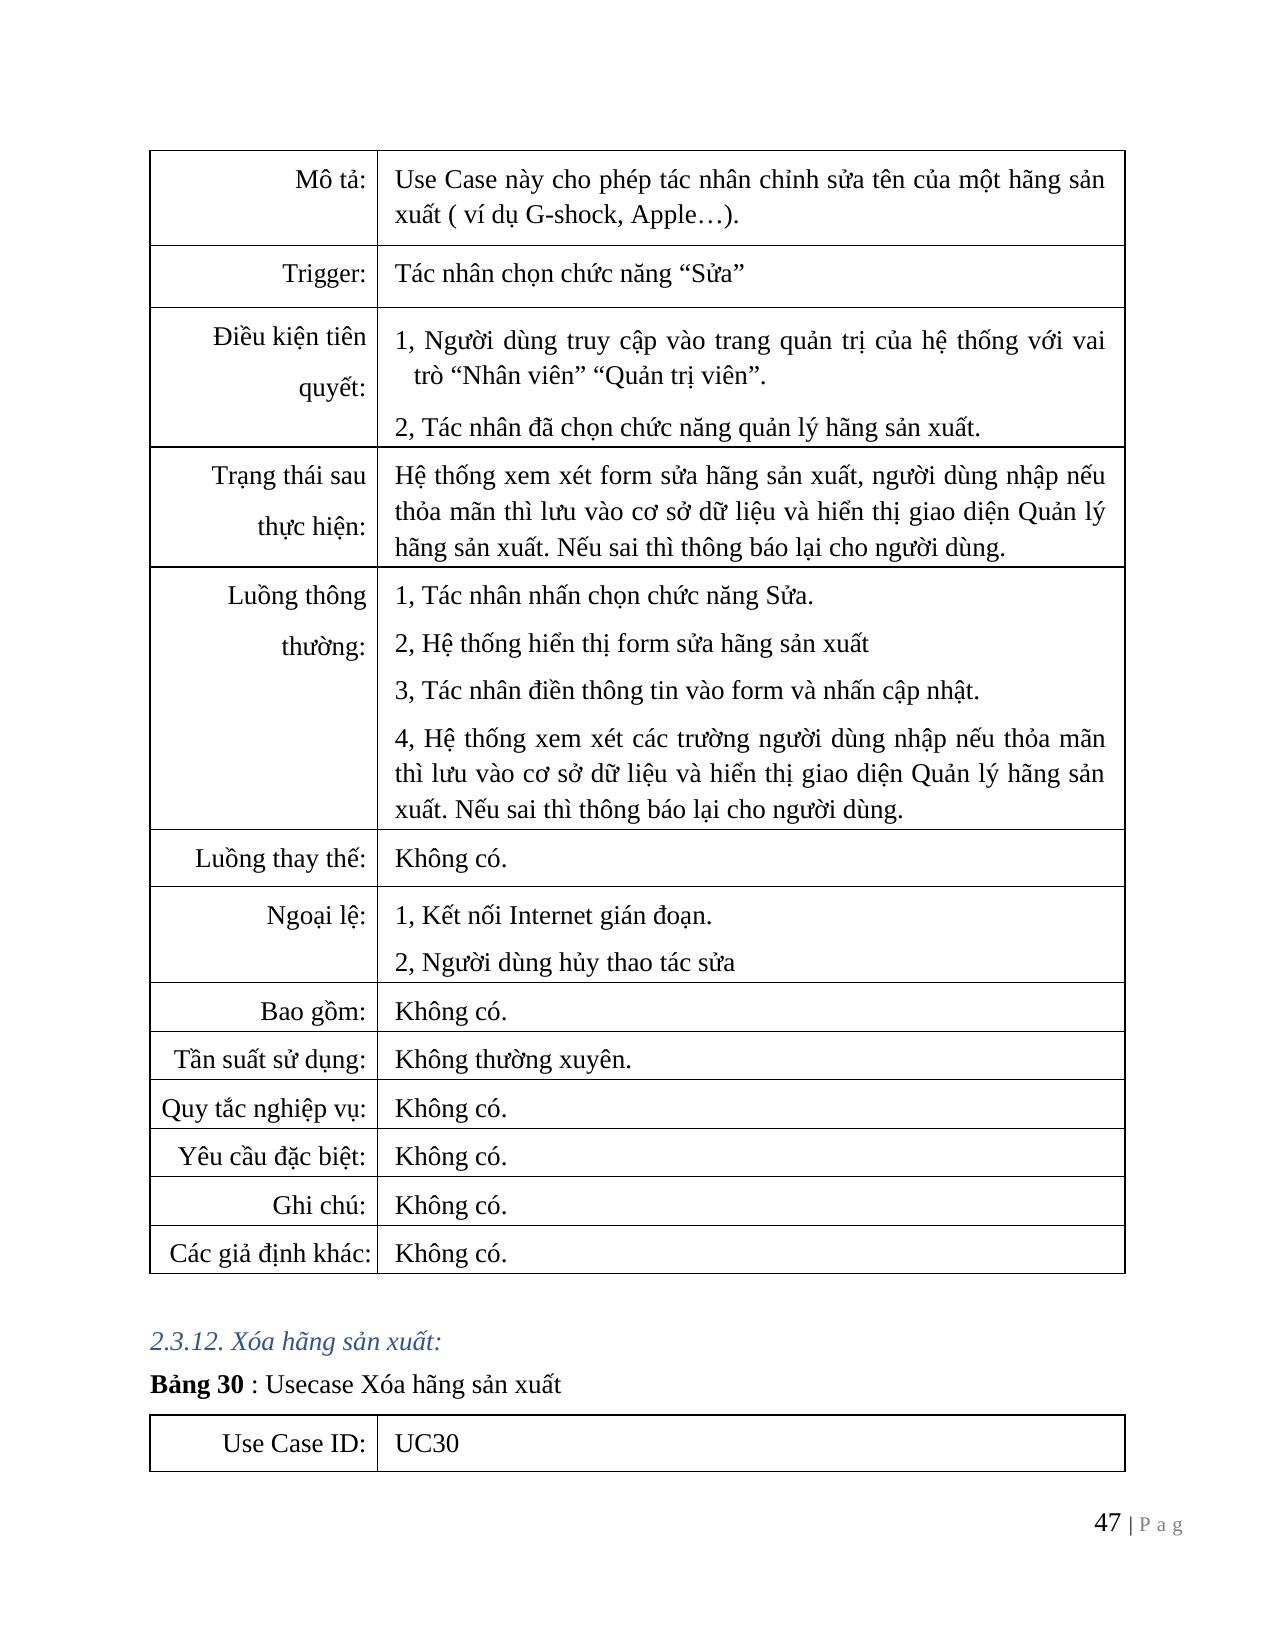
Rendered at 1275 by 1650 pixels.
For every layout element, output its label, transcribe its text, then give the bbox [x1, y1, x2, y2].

table_cell Luồng thay thế: [151, 830, 377, 886]
table_cell Yêu cầu đặc biệt: [151, 1129, 377, 1176]
table_cell Quy tắc nghiệp vụ: [151, 1080, 377, 1128]
table_cell Không có. [378, 983, 1124, 1031]
table_cell Không có. [378, 1177, 1124, 1225]
table_cell Tần suất sử dụng: [151, 1032, 377, 1079]
table_cell Trạng thái sau thực hiện: [151, 448, 377, 566]
table_cell Không có. [378, 1226, 1124, 1273]
table_header Use Case ID: [151, 1416, 377, 1471]
table_cell Điều kiện tiên quyết: [151, 308, 377, 446]
table_cell Mô tả: [151, 151, 377, 244]
table_cell Ngoại lệ: [151, 887, 377, 982]
table_cell Tác nhân chọn chức năng “Sửa” [378, 246, 1124, 307]
table_cell 1, Người dùng truy cập vào trang quản trị của hệ thống với vai trò “Nhân viên” “Quản trị viên”. 2, Tác nhân đã chọn chức năng quản lý hãng sản xuất. [378, 308, 1124, 446]
table_cell 1, Kết nối Internet gián đoạn. 2, Người dùng hủy thao tác sửa [378, 887, 1124, 982]
table_cell Các giả định khác: [151, 1226, 377, 1273]
table_cell Không thường xuyên. [378, 1032, 1124, 1079]
table_cell Luồng thông thường: [151, 568, 377, 829]
table_cell Không có. [378, 1129, 1124, 1176]
table_cell Không có. [378, 830, 1124, 886]
table_cell Hệ thống xem xét form sửa hãng sản xuất, người dùng nhập nếu thỏa mãn thì lưu vào cơ sở dữ liệu và hiển thị giao diện Quản lý hãng sản xuất. Nếu sai thì thông báo lại cho người dùng. [378, 448, 1124, 566]
table_cell Không có. [378, 1080, 1124, 1128]
subtitle Bảng 30 : Usecase Xóa hãng sản xuất [150, 1368, 1134, 1399]
table_cell 1, Tác nhân nhấn chọn chức năng Sửa. 2, Hệ thống hiển thị form sửa hãng sản xuất 3, Tác nhân điền thông tin vào form và nhấn cập nhật. 4, Hệ thống xem xét các trường người dùng nhập nếu thỏa mãn thì lưu vào cơ sở dữ liệu và hiển thị giao diện Quản lý hãng sản xuất. Nếu sai thì thông báo lại cho người dùng. [378, 568, 1124, 829]
subtitle 2.3.12. Xóa hãng sản xuất: [150, 1324, 1134, 1356]
table_cell Trigger: [151, 246, 377, 307]
table_header UC30 [378, 1416, 1124, 1471]
table_cell Ghi chú: [151, 1177, 377, 1225]
table_cell Use Case này cho phép tác nhân chỉnh sửa tên của một hãng sản xuất ( ví dụ G-shock, Apple…). [378, 151, 1124, 244]
table_cell Bao gồm: [151, 983, 377, 1031]
